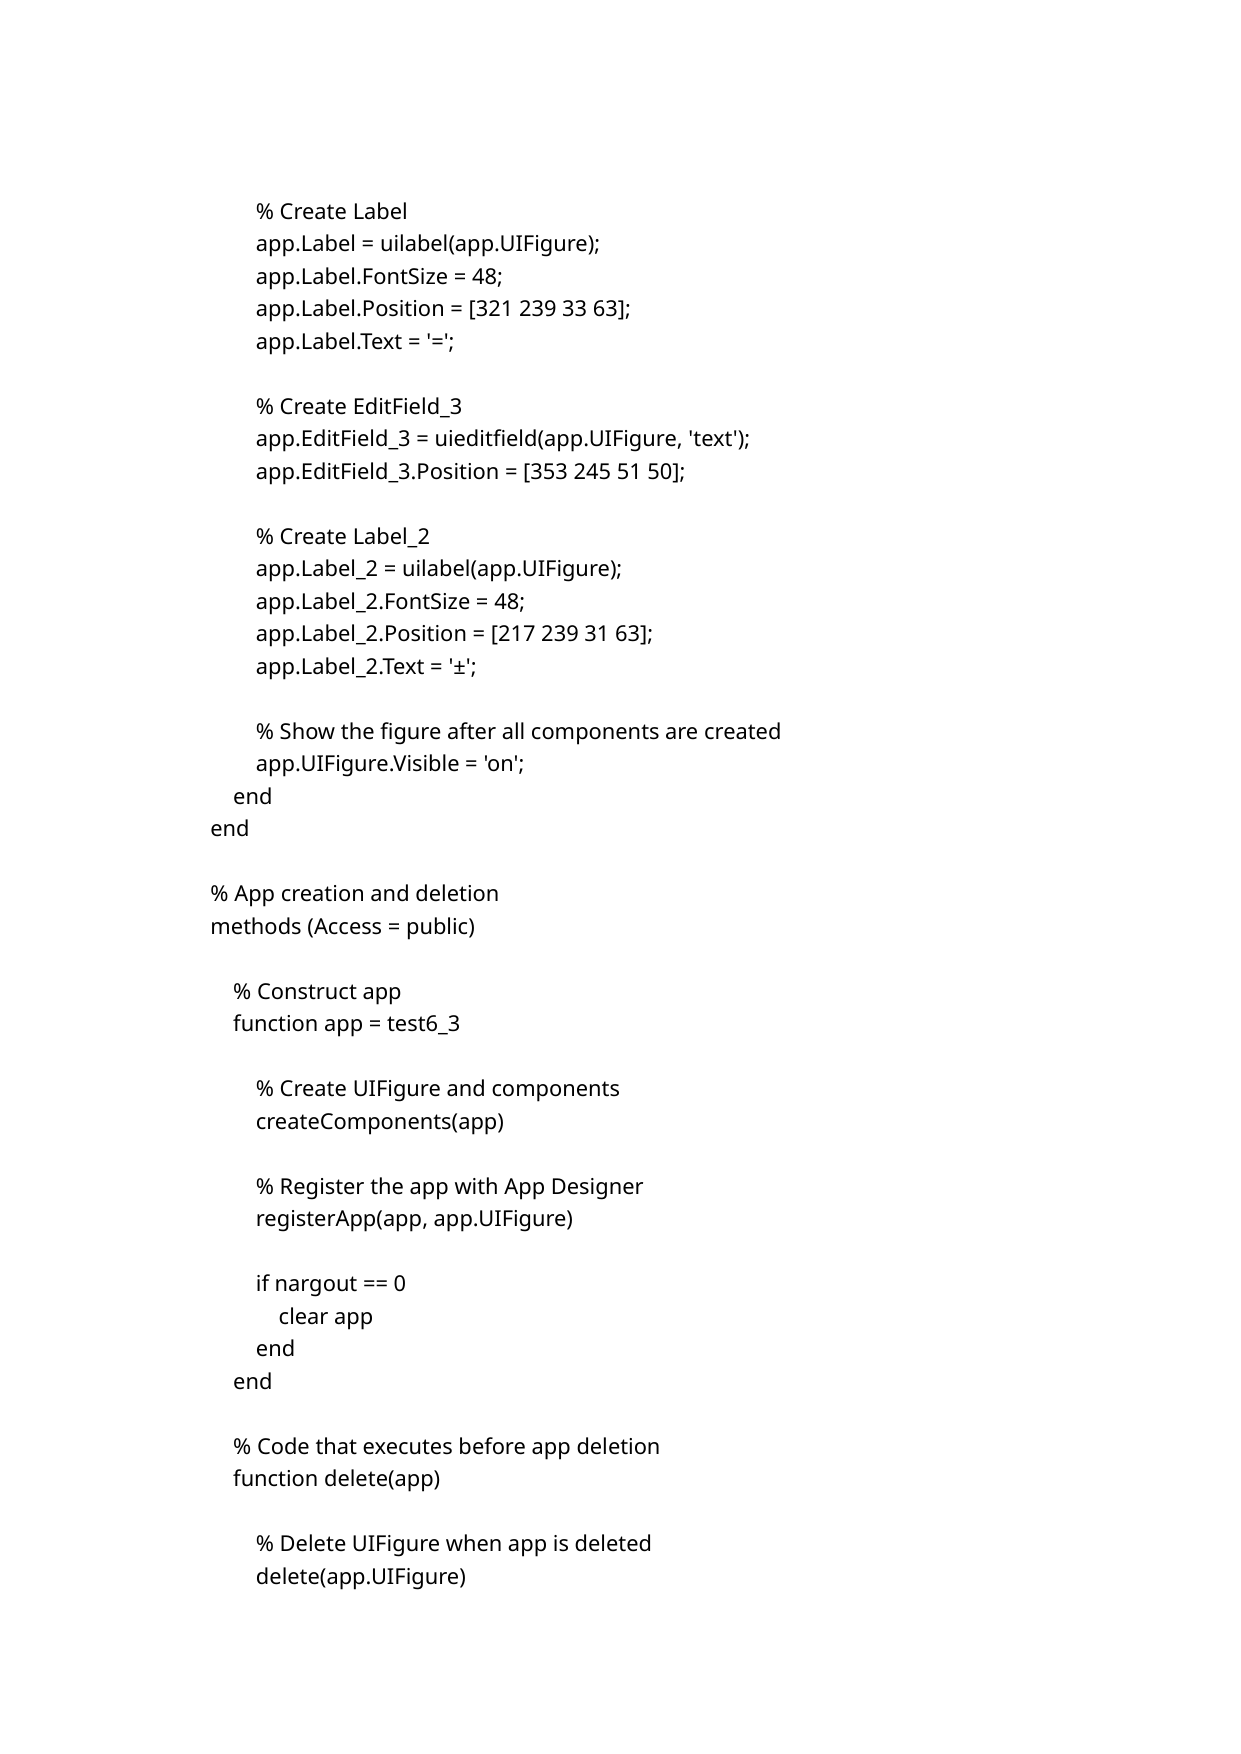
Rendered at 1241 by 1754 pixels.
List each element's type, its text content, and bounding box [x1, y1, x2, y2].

text % Delete UIFigure when app is deleted [187, 1527, 1053, 1559]
text % Construct app [187, 974, 1053, 1007]
text app.Label_2.FontSize = 48; [187, 584, 1053, 617]
text % Show the figure after all components are created [187, 714, 1053, 747]
text app.Label.Position = [321 239 33 63]; [187, 292, 1053, 324]
text % App creation and deletion [187, 877, 1053, 909]
text app.Label_2 = uilabel(app.UIFigure); [187, 552, 1053, 584]
text app.UIFigure.Visible = 'on'; [187, 747, 1053, 779]
text end [187, 812, 1053, 844]
text app.EditField_3 = uieditfield(app.UIFigure, 'text'); [187, 422, 1053, 454]
text % Register the app with App Designer [187, 1169, 1053, 1202]
text createComponents(app) [187, 1104, 1053, 1137]
text function delete(app) [187, 1462, 1053, 1494]
text end [187, 779, 1053, 812]
text app.EditField_3.Position = [353 245 51 50]; [187, 454, 1053, 487]
text end [187, 1332, 1053, 1364]
text % Create UIFigure and components [187, 1072, 1053, 1104]
text app.Label.FontSize = 48; [187, 259, 1053, 292]
text app.Label_2.Position = [217 239 31 63]; [187, 617, 1053, 649]
text % Create EditField_3 [187, 389, 1053, 422]
text app.Label_2.Text = '±'; [187, 649, 1053, 682]
text app.Label = uilabel(app.UIFigure); [187, 227, 1053, 259]
text function app = test6_3 [187, 1007, 1053, 1039]
text if nargout == 0 [187, 1267, 1053, 1299]
text clear app [187, 1299, 1053, 1332]
text methods (Access = public) [187, 909, 1053, 942]
text % Create Label_2 [187, 519, 1053, 552]
text app.Label.Text = '='; [187, 324, 1053, 357]
text % Create Label [187, 194, 1053, 227]
text end [187, 1364, 1053, 1397]
text % Code that executes before app deletion [187, 1429, 1053, 1462]
text delete(app.UIFigure) [187, 1559, 1053, 1592]
text registerApp(app, app.UIFigure) [187, 1202, 1053, 1234]
